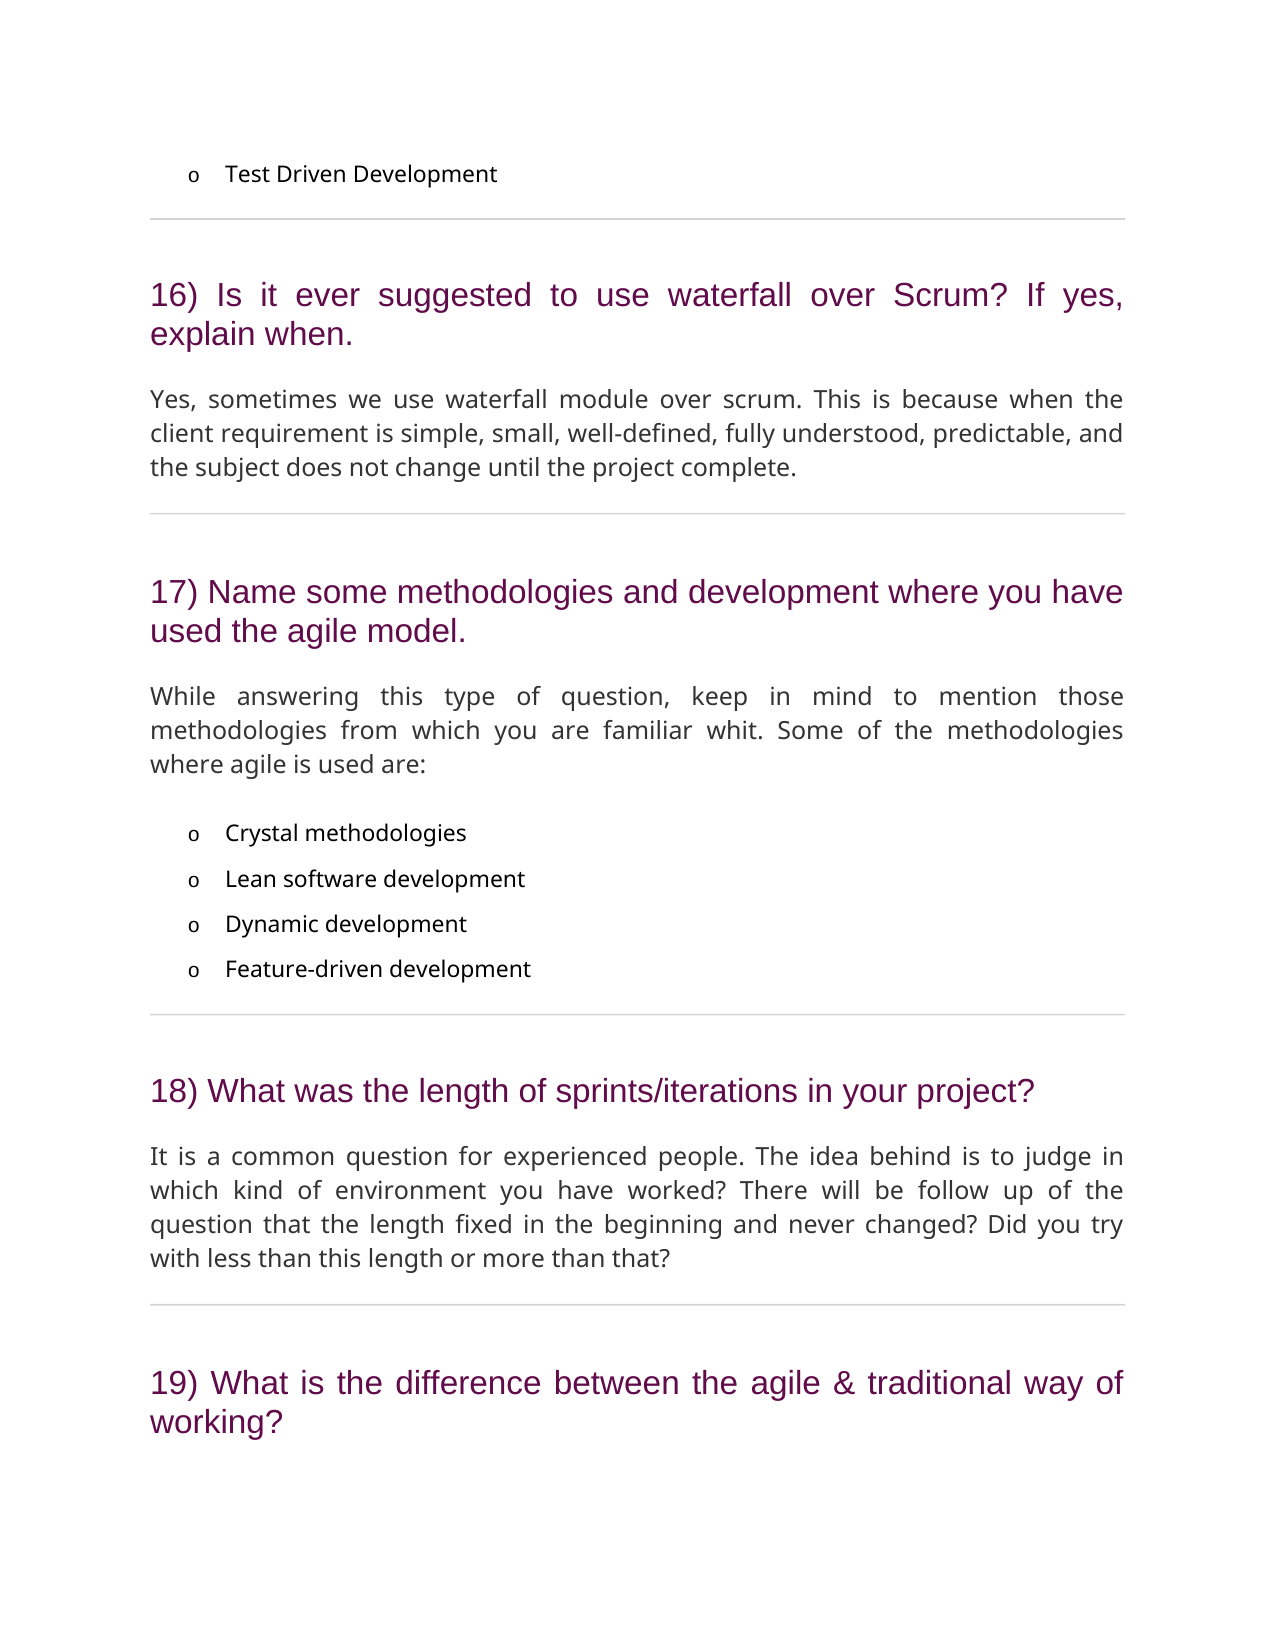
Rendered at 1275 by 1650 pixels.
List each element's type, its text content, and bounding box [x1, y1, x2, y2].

list Test Driven Development [187, 150, 1125, 189]
list Feature-driven development [187, 946, 1125, 984]
subtitle 16) Is it ever suggested to use waterfall over Scrum? If yes, explain when. [150, 275, 1125, 352]
list Crystal methodologies [187, 809, 1125, 849]
list Dynamic development [187, 900, 1125, 939]
text It is a common question for experienced people. The idea behind is to judge in which kind of environment you have worked? There will be follow up of the question that the length fixed in the beginning and never changed? Did you try with less than this length or more than that? [150, 1138, 1125, 1275]
list Lean software development [187, 855, 1125, 894]
subtitle 17) Name some methodologies and development where you have used the agile model. [150, 572, 1125, 649]
text Yes, sometimes we use waterfall module over scrum. This is because when the client requirement is simple, small, well-defined, fully understood, predictable, and the subject does not change until the project complete. [150, 381, 1125, 484]
text While answering this type of question, keep in mind to mention those methodologies from which you are familiar whit. Some of the methodologies where agile is used are: [150, 678, 1125, 780]
subtitle 19) What is the difference between the agile & traditional way of working? [150, 1363, 1125, 1440]
subtitle 18) What was the length of sprints/iterations in your project? [150, 1071, 1125, 1109]
